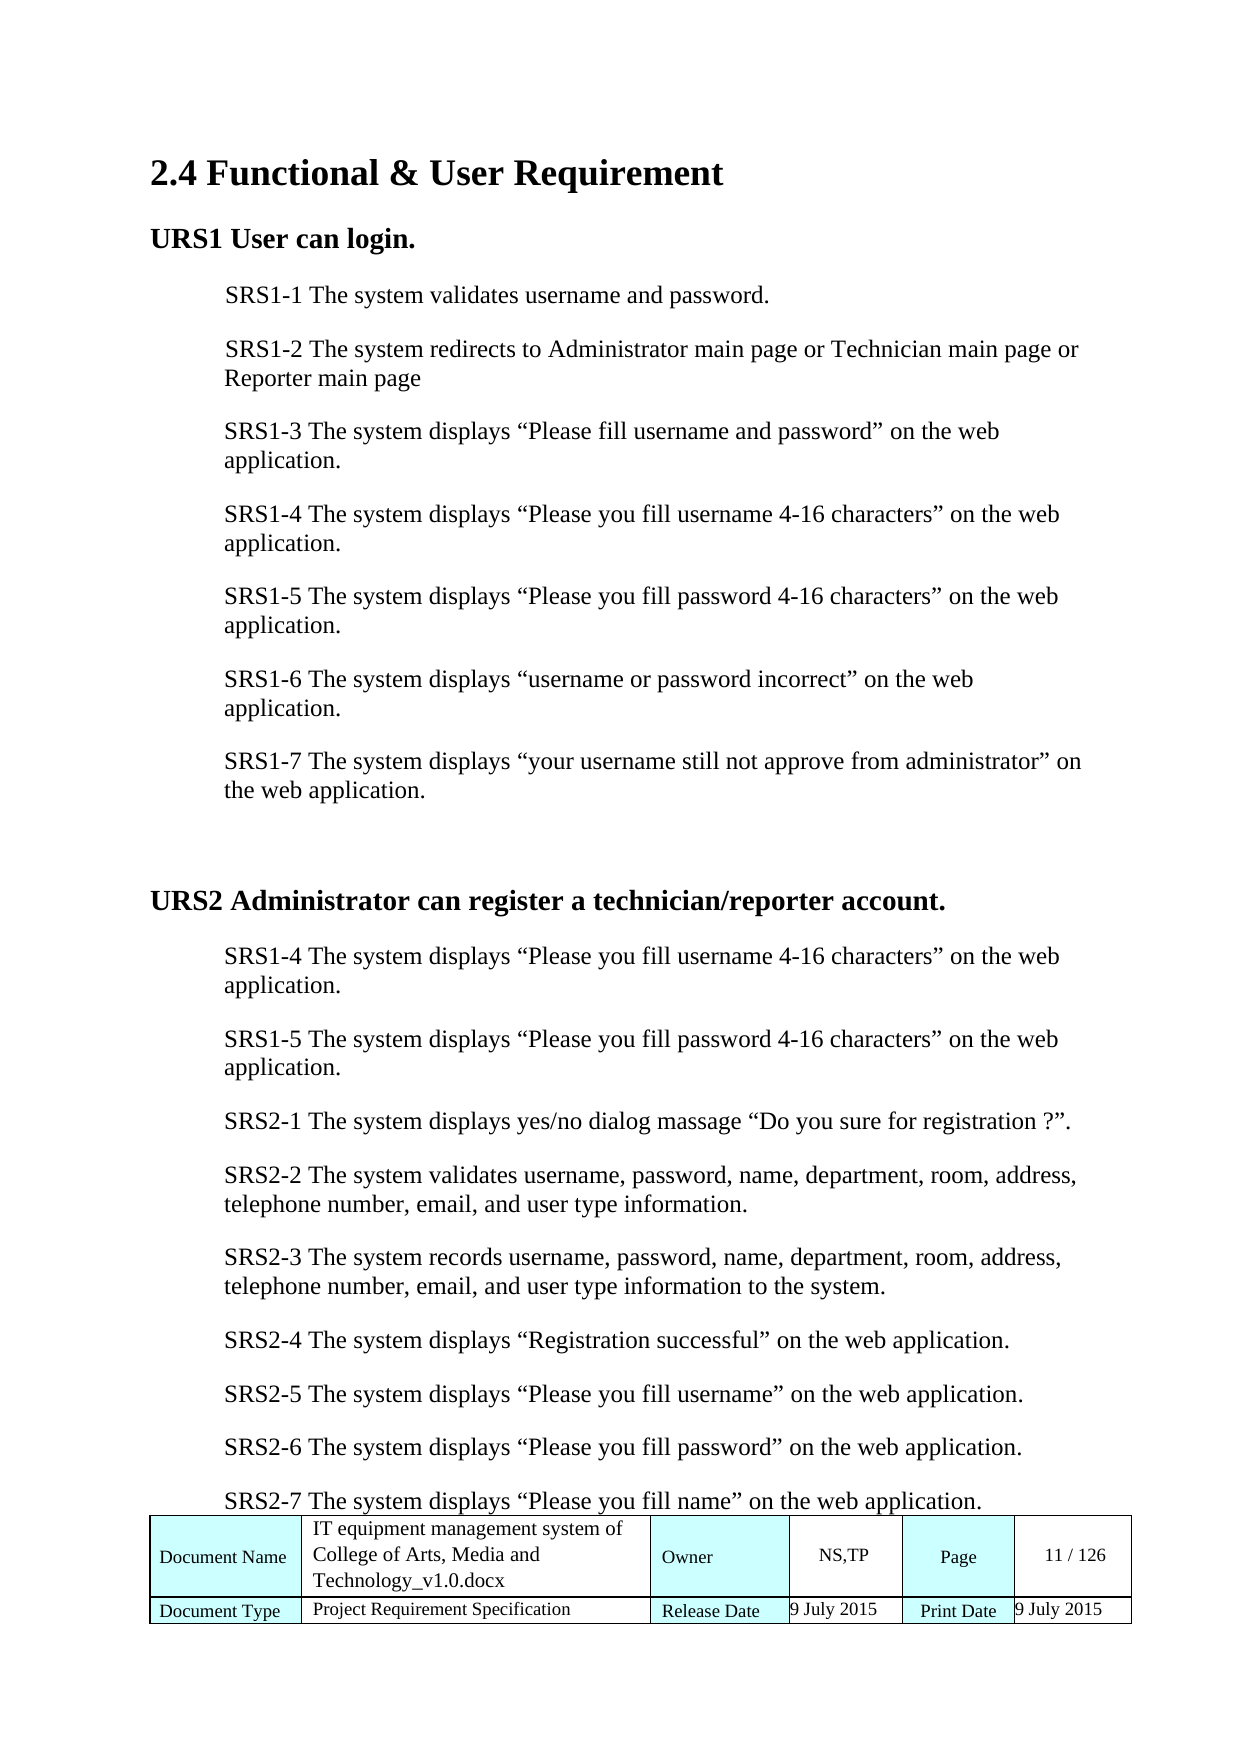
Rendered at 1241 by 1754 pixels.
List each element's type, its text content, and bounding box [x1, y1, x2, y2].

text SRS2-3 The system records username, password, name, department, room, address, telephone number, email, and user type information to the system. [224, 1242, 1090, 1300]
text SRS1-7 The system displays “your username still not approve from administrator” on the web application. [224, 746, 1090, 804]
subtitle 2.4 Functional & User Requirement [150, 150, 1090, 193]
text SRS2-2 The system validates username, password, name, department, room, address, telephone number, email, and user type information. [224, 1160, 1090, 1217]
text SRS1-3 The system displays “Please fill username and password” on the web application. [224, 416, 1090, 474]
text SRS1-2 The system redirects to Administrator main page or Technician main page or Reporter main page [224, 334, 1090, 391]
text SRS2-7 The system displays “Please you fill name” on the web application. [224, 1486, 1090, 1515]
text SRS2-4 The system displays “Registration successful” on the web application. [224, 1325, 1090, 1354]
text SRS1-4 The system displays “Please you fill username 4-16 characters” on the web application. [224, 941, 1090, 999]
text URS2 Administrator can register a technician/reporter account. [150, 883, 1090, 916]
text SRS1-4 The system displays “Please you fill username 4-16 characters” on the web application. [224, 499, 1090, 556]
text SRS1-6 The system displays “username or password incorrect” on the web application. [224, 664, 1090, 721]
text SRS1-5 The system displays “Please you fill password 4-16 characters” on the web application. [224, 1024, 1090, 1081]
text SRS1-1 The system validates username and password. [150, 280, 1090, 309]
text SRS1-5 The system displays “Please you fill password 4-16 characters” on the web application. [224, 581, 1090, 639]
text URS1 User can login. [150, 222, 1090, 255]
text SRS2-6 The system displays “Please you fill password” on the web application. [224, 1432, 1090, 1461]
text SRS2-1 The system displays yes/no dialog massage “Do you sure for registration ?”. [224, 1106, 1090, 1135]
text SRS2-5 The system displays “Please you fill username” on the web application. [224, 1379, 1090, 1407]
